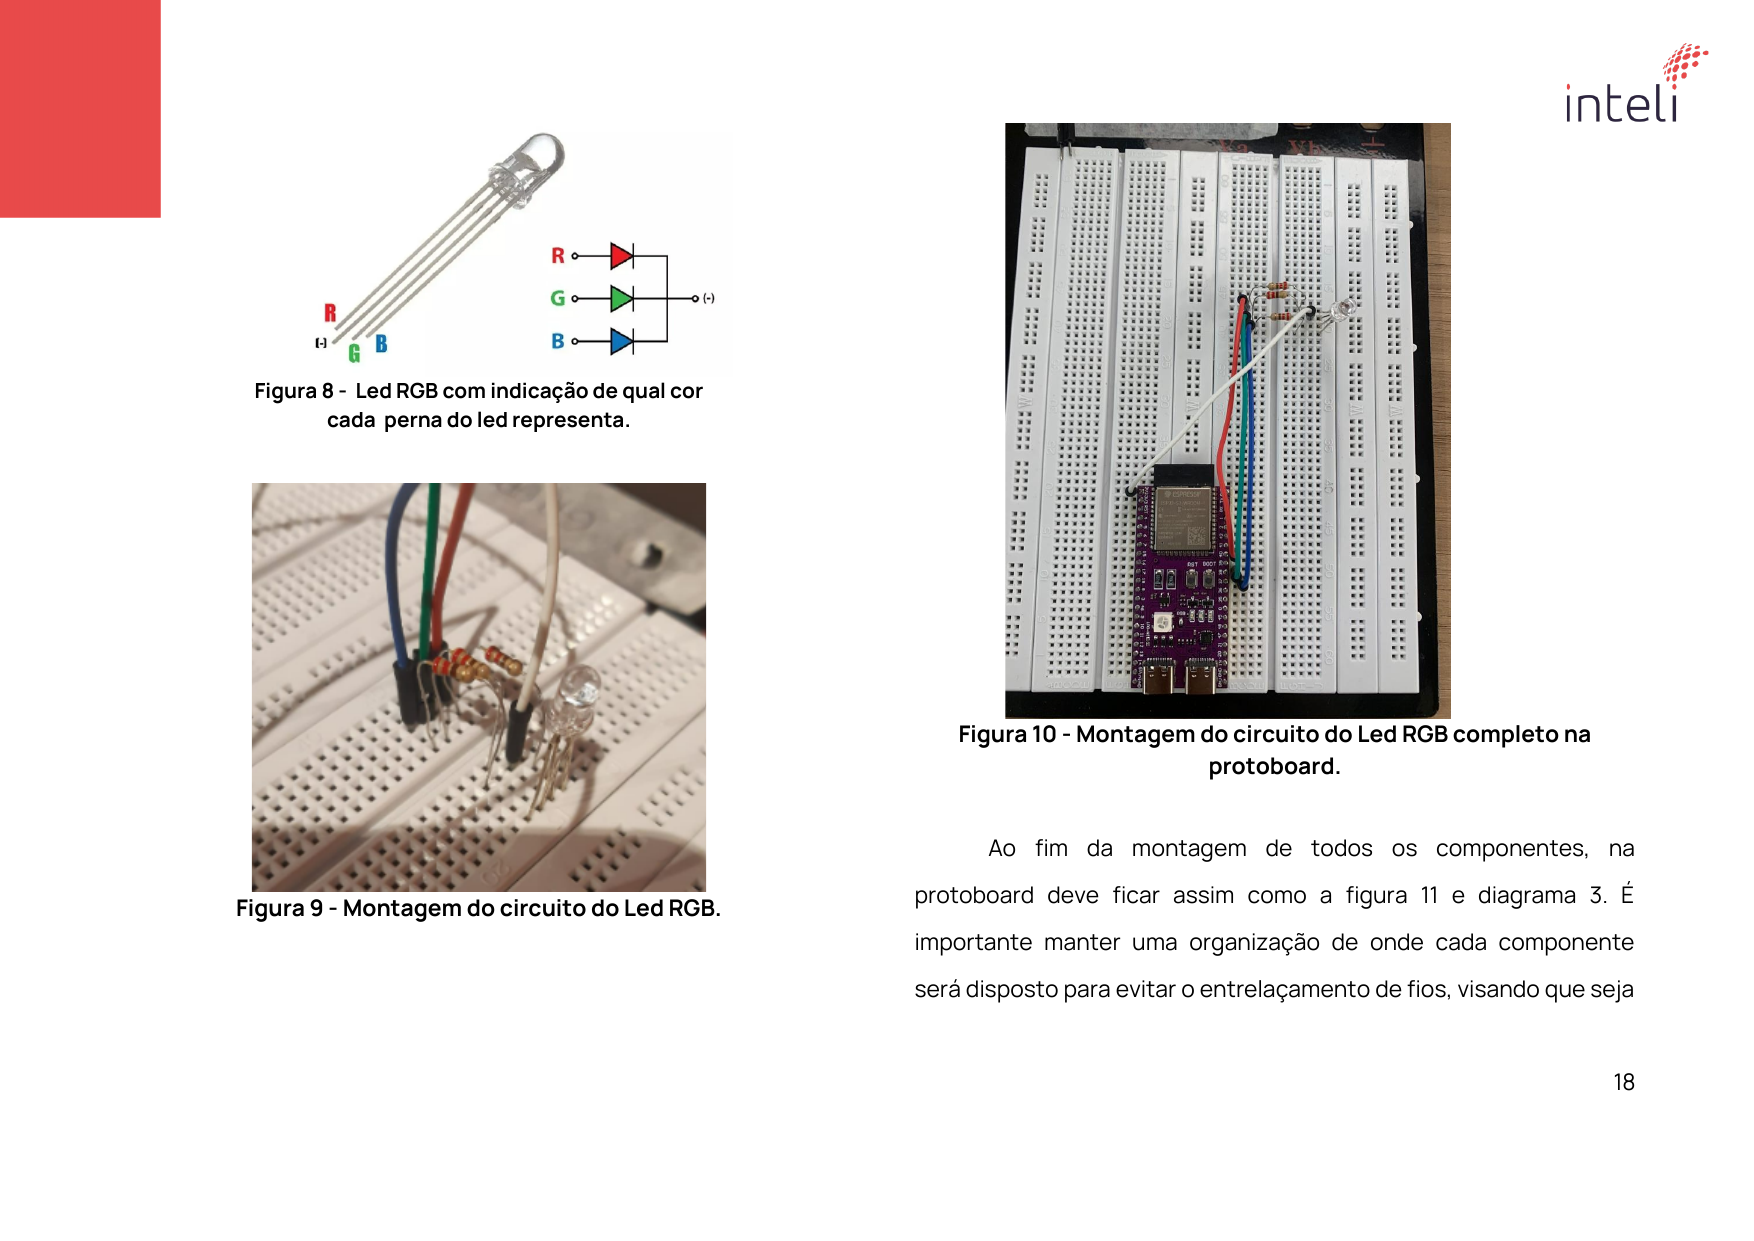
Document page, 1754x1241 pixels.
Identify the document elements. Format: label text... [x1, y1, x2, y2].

picture [0, 0, 161, 218]
picture [251, 483, 707, 892]
picture [1566, 43, 1709, 122]
text Figura 9 - Montagem do circuito do Led RGB. [118, 892, 839, 923]
picture [292, 123, 733, 377]
text cada perna do led representa. [118, 405, 839, 433]
text Figura 10 - Montagem do circuito do Led RGB completo na protoboard. [914, 718, 1636, 781]
text Figura 8 - Led RGB com indicação de qual cor [118, 376, 839, 405]
picture [1005, 123, 1451, 719]
